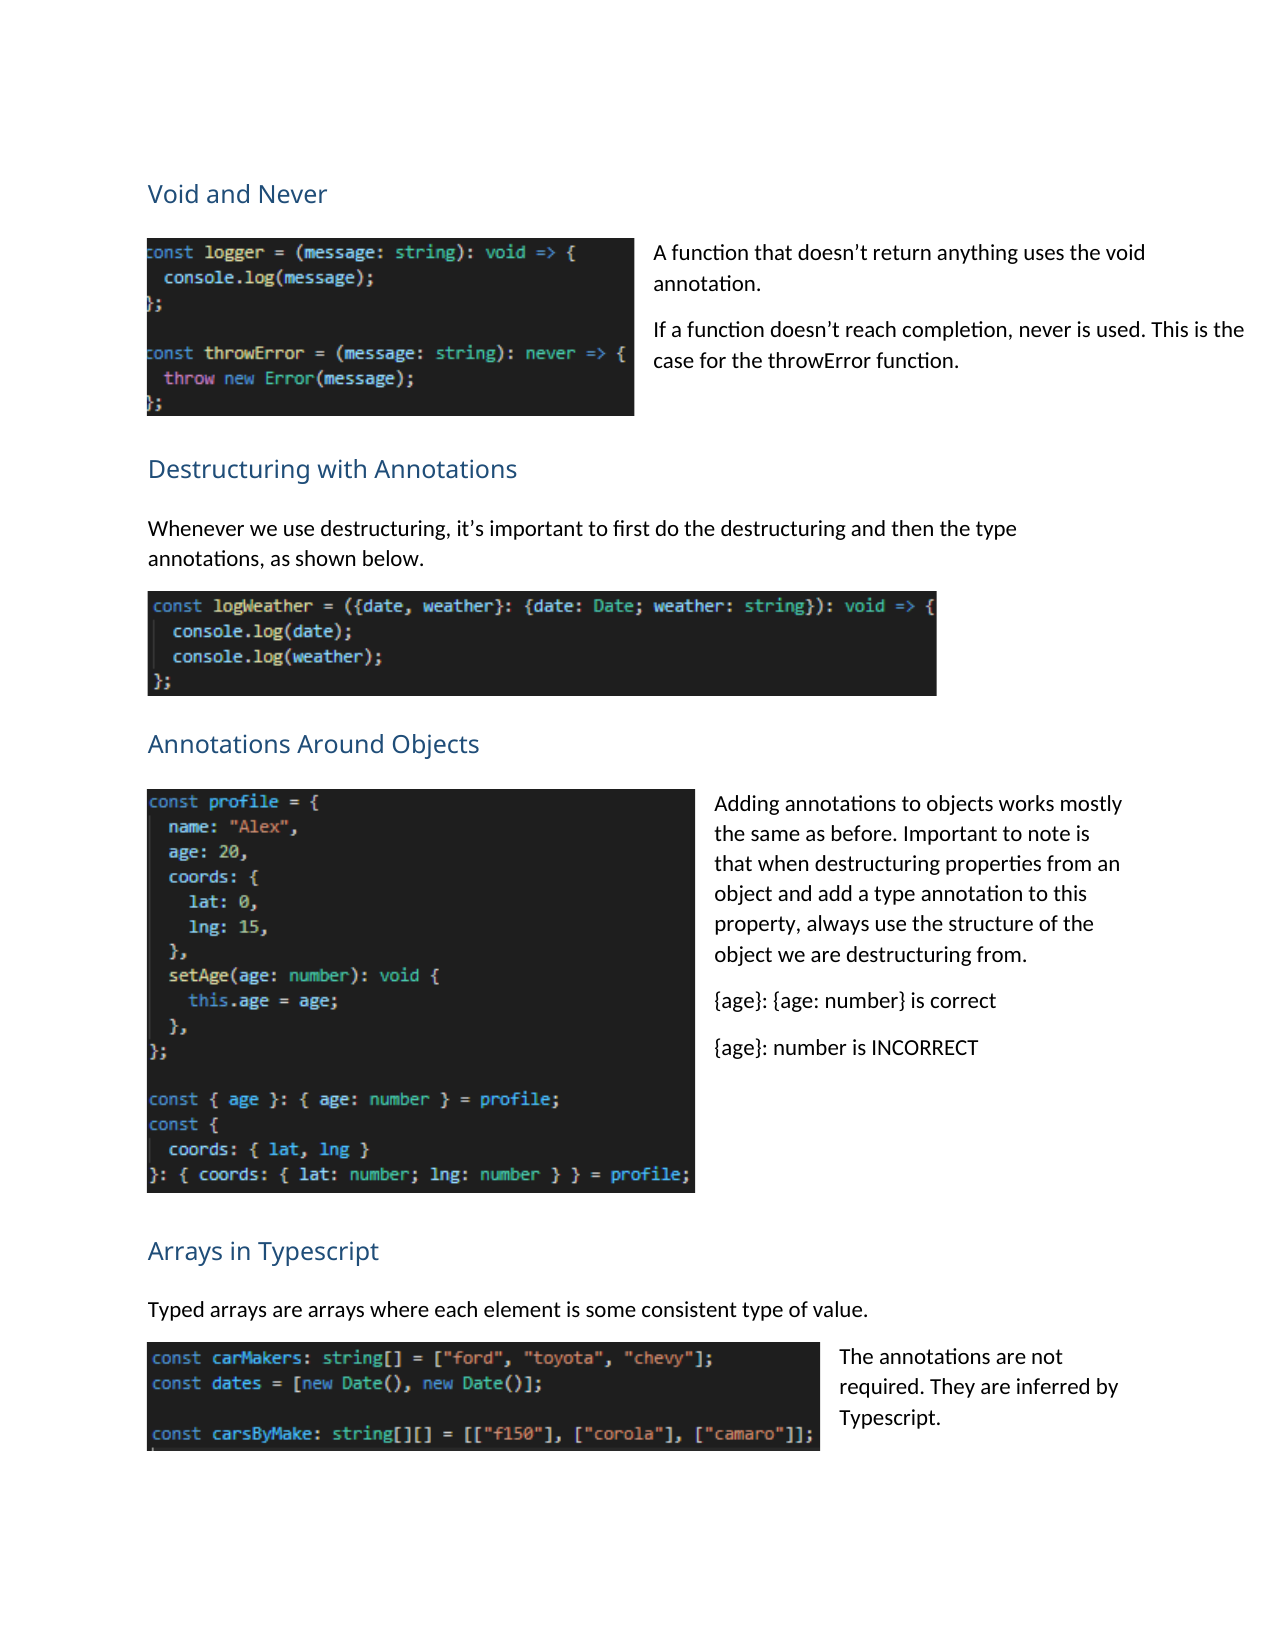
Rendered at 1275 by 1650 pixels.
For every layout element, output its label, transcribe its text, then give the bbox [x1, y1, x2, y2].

text Adding annotations to objects works mostly the same as before. Important to note is that when destructuring properties from an object and add a type annotation to this property, always use the structure of the object we are destructuring from. [696, 789, 1127, 968]
picture [146, 1342, 821, 1451]
text Typed arrays are arrays where each element is some consistent type of value. [148, 1295, 1127, 1323]
picture [147, 591, 937, 696]
text Whenever we use destructuring, it’s important to first do the destructuring and then the type annotations, as shown below. [148, 514, 1127, 572]
picture [146, 789, 696, 1193]
subtitle Annotations Around Objects [148, 727, 1127, 761]
subtitle Void and Never [148, 177, 1127, 211]
subtitle Destructuring with Annotations [148, 452, 1127, 486]
text A function that doesn’t return anything uses the void annotation. [635, 238, 1255, 297]
text {age}: {age: number} is correct [696, 987, 1127, 1015]
picture [146, 238, 635, 416]
text If a function doesn’t reach completion, never is used. This is the case for the throwError function. [635, 316, 1255, 374]
subtitle Arrays in Typescript [148, 1233, 1127, 1268]
text The annotations are not required. They are inferred by Typescript. [821, 1342, 1127, 1431]
text {age}: number is INCORRECT [696, 1033, 1127, 1062]
